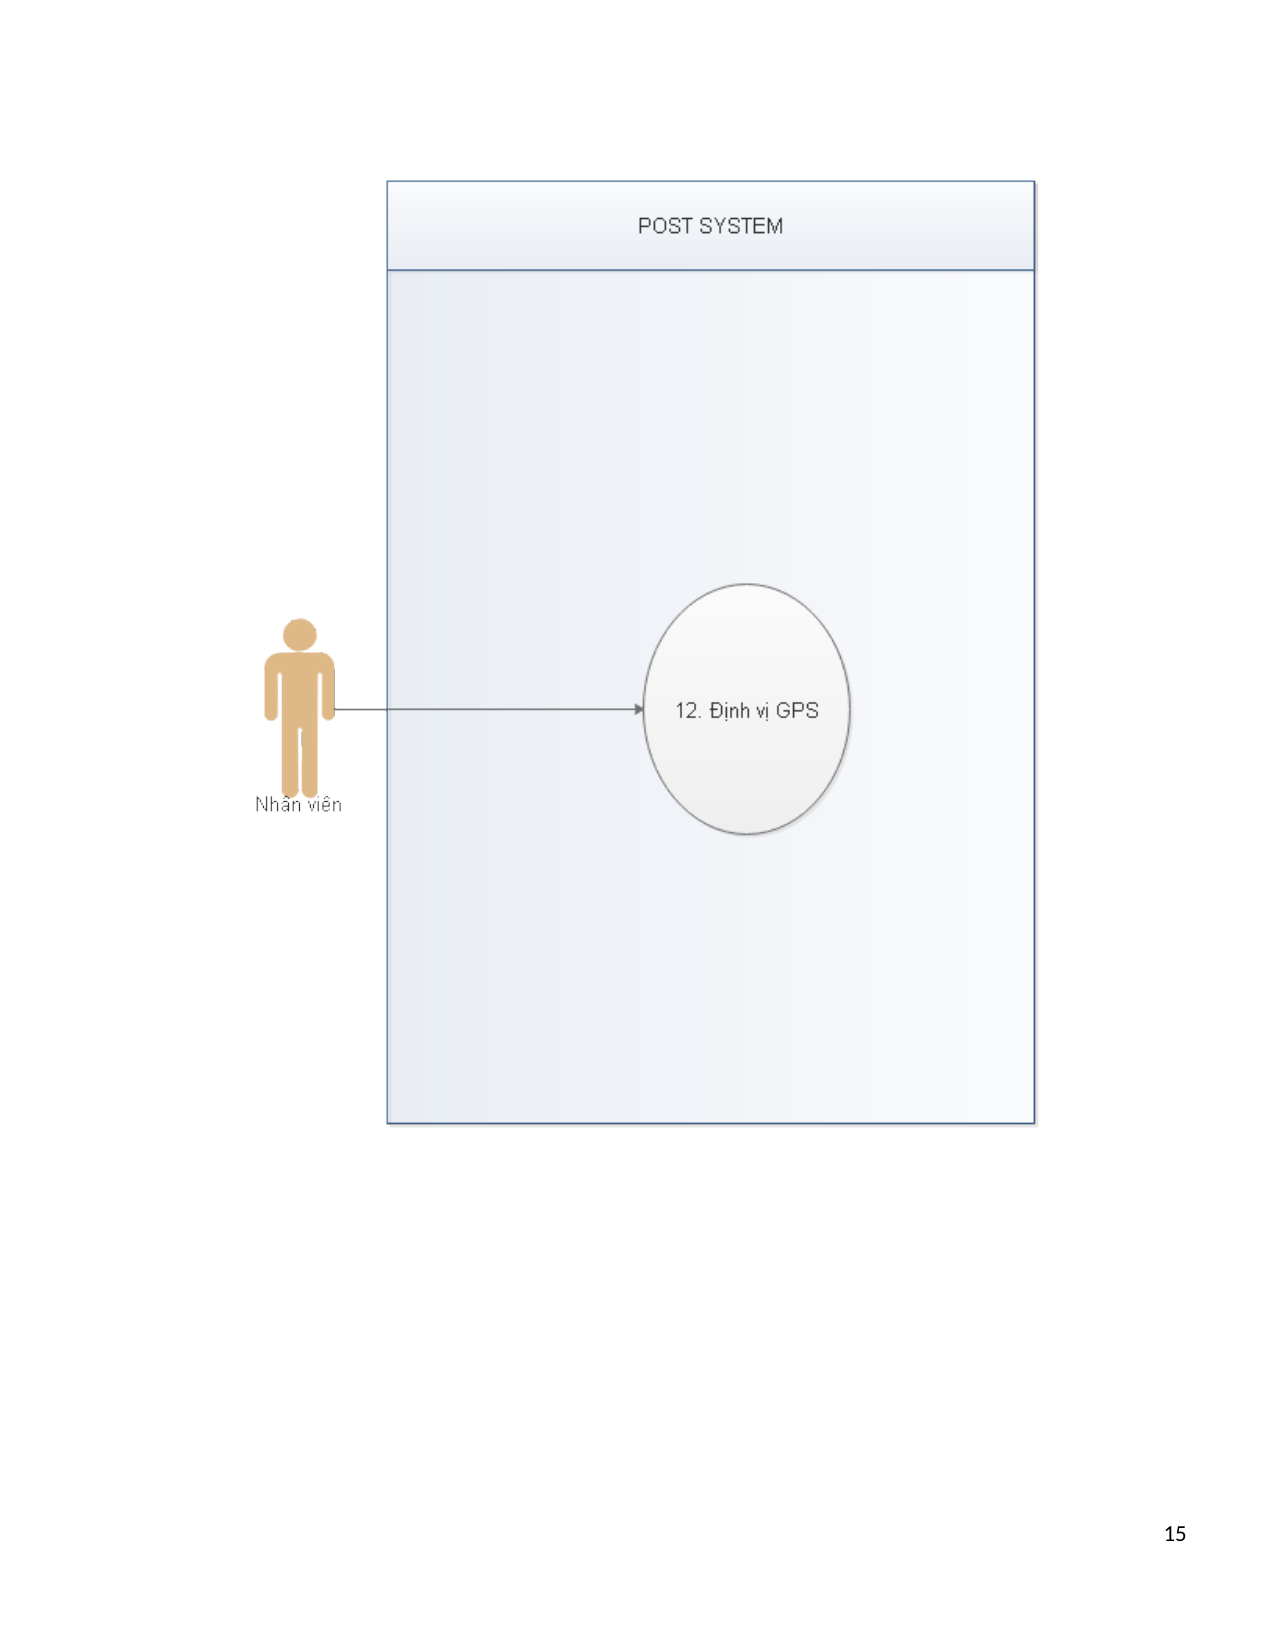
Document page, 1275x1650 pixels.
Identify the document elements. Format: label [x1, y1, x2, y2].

picture [177, 118, 1098, 1187]
